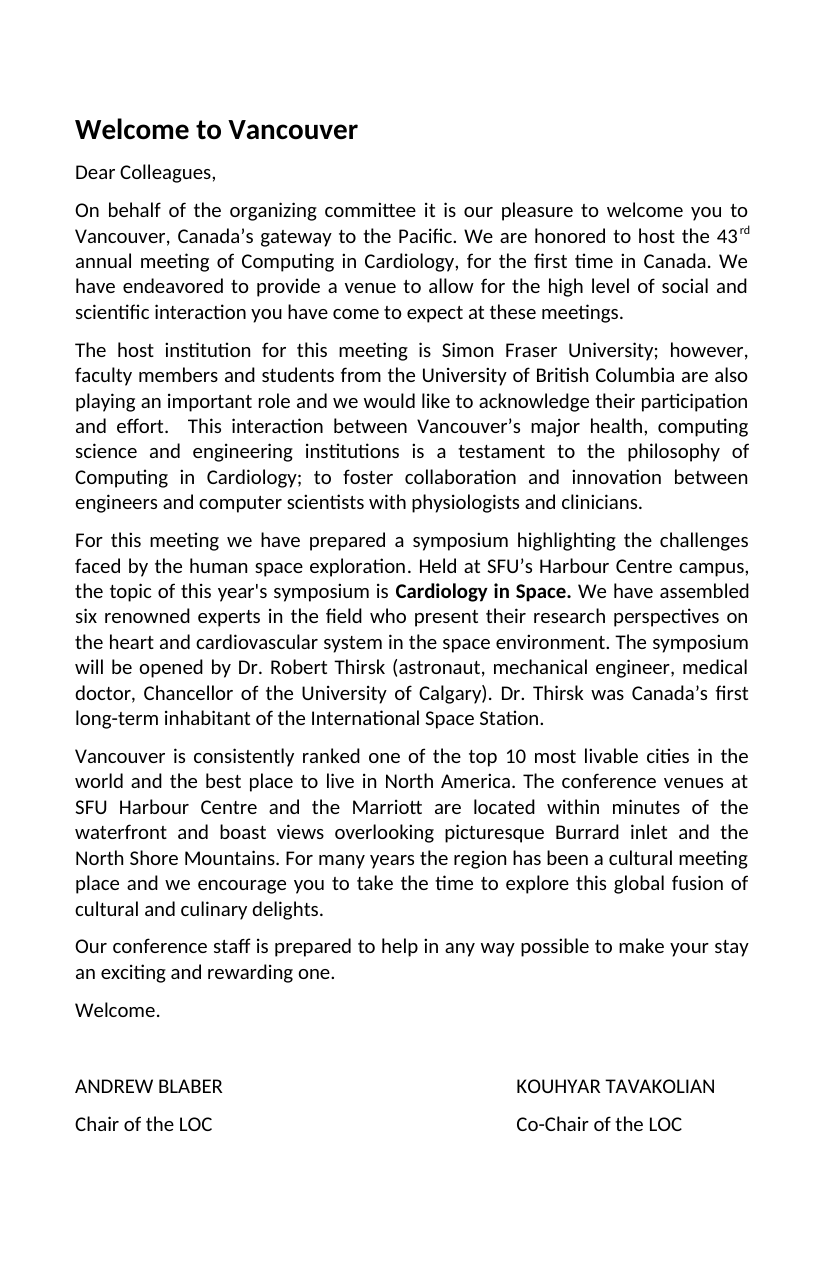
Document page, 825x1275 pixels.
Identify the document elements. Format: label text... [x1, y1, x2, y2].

text Chair of the LOC Co-Chair of the LOC [75, 1111, 750, 1136]
text On behalf of the organizing committee it is our pleasure to welcome you to Vancouver, Canada’s gateway to the Pacific. We are honored to host the 43rd annual meeting of Computing in Cardiology, for the first time in Canada. We have endeavored to provide a venue to allow for the high level of social and scientific interaction you have come to expect at these meetings. [75, 197, 750, 324]
text The host institution for this meeting is Simon Fraser University; however, faculty members and students from the University of British Columbia are also playing an important role and we would like to acknowledge their participation and effort. This interaction between Vancouver’s major health, computing science and engineering institutions is a testament to the philosophy of Computing in Cardiology; to foster collaboration and innovation between engineers and computer scientists with physiologists and clinicians. [75, 337, 750, 515]
text ANDREW BLABER KOUHYAR TAVAKOLIAN [75, 1073, 750, 1098]
text Dear Colleagues, [75, 159, 750, 185]
text Our conference staff is prepared to help in any way possible to make your stay an exciting and rewarding one. [75, 934, 750, 984]
text Vancouver is consistently ranked one of the top 10 most livable cities in the world and the best place to live in North America. The conference venues at SFU Harbour Centre and the Marriott are located within minutes of the waterfront and boast views overlooking picturesque Burrard inlet and the North Shore Mountains. For many years the region has been a cultural meeting place and we encourage you to take the time to explore this global fusion of cultural and culinary delights. [75, 743, 750, 921]
text Welcome. [75, 997, 750, 1022]
subtitle Welcome to Vancouver [75, 111, 750, 147]
text For this meeting we have prepared a symposium highlighting the challenges faced by the human space exploration. Held at SFU’s Harbour Centre campus, the topic of this year's symposium is Cardiology in Space. We have assembled six renowned experts in the field who present their research perspectives on the heart and cardiovascular system in the space environment. The symposium will be opened by Dr. Robert Thirsk (astronaut, mechanical engineer, medical doctor, Chancellor of the University of Calgary). Dr. Thirsk was Canada’s first long-term inhabitant of the International Space Station. [75, 527, 750, 731]
